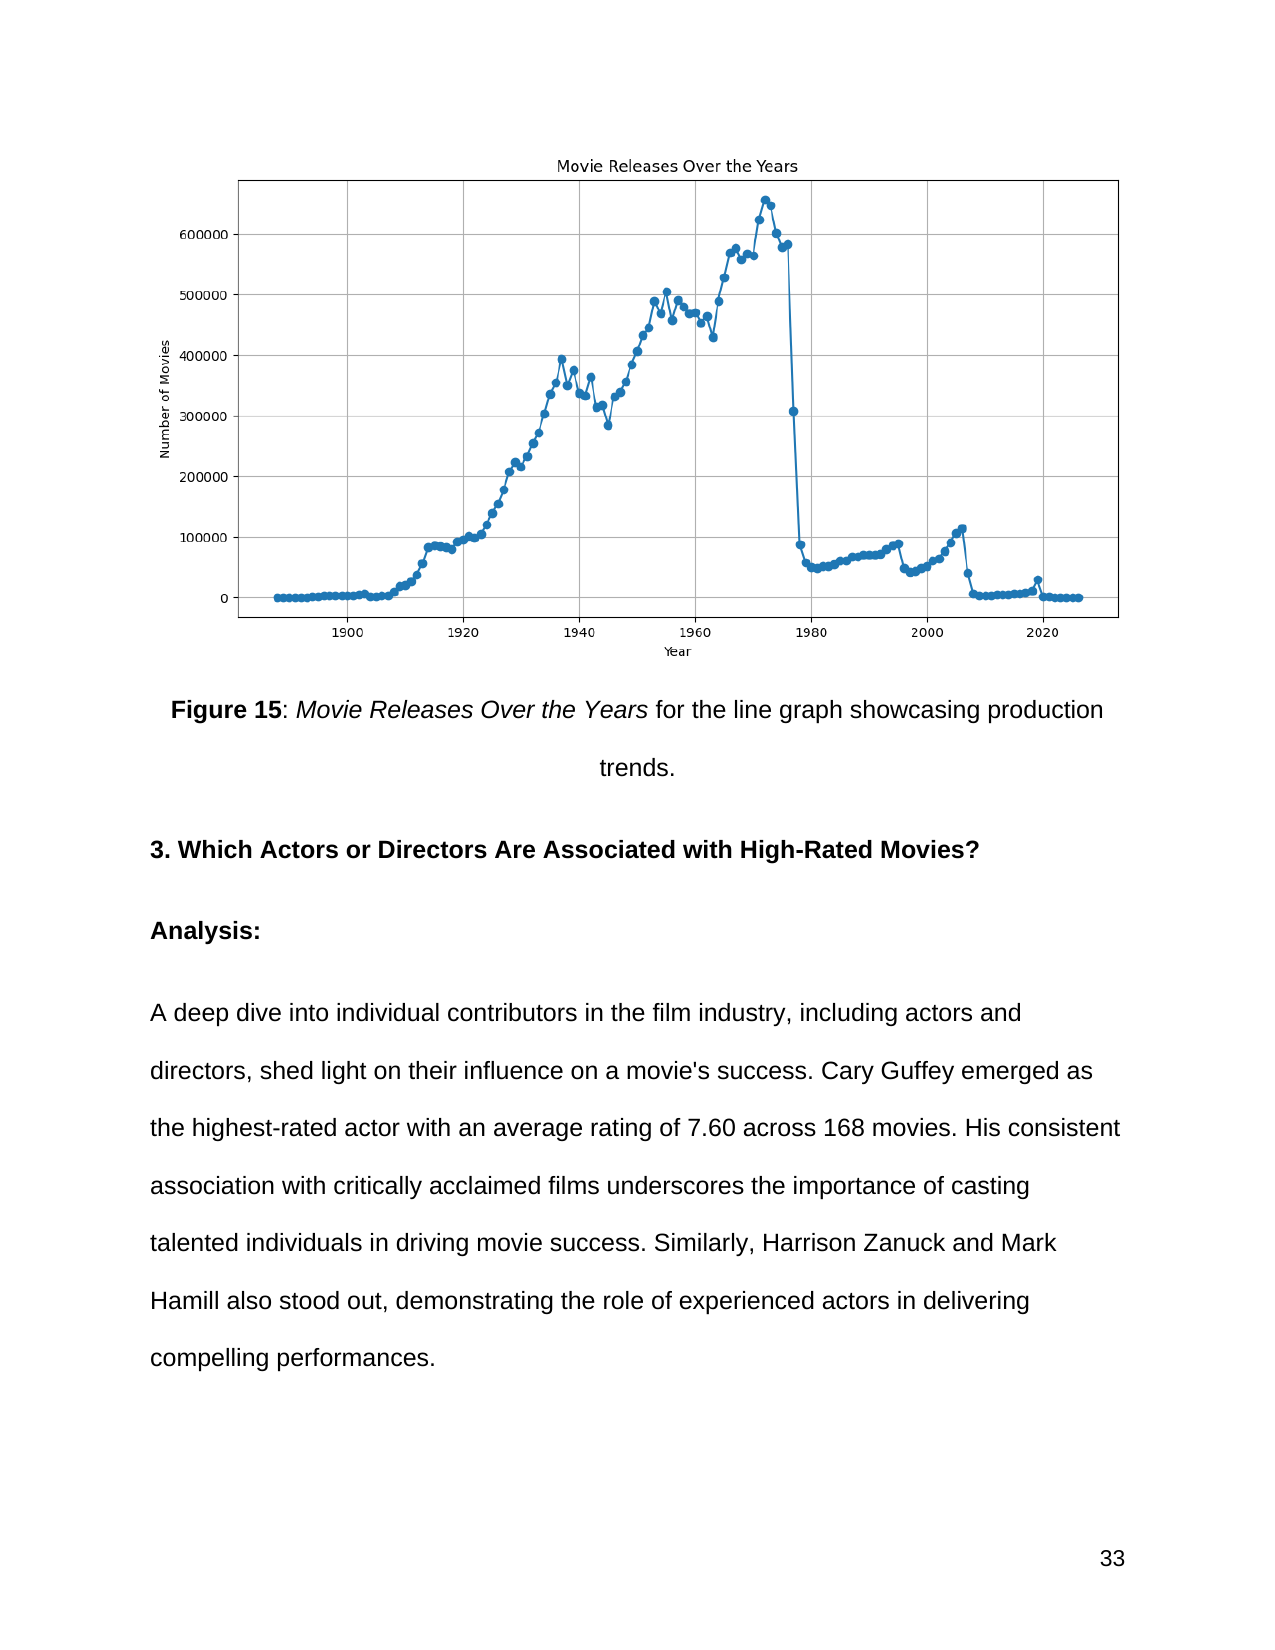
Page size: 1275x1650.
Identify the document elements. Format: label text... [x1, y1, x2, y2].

subtitle Analysis: [150, 916, 1125, 944]
subtitle 3. Which Actors or Directors Are Associated with High-Rated Movies? [150, 835, 1125, 864]
picture [150, 150, 1125, 667]
text A deep dive into individual contributors in the film industry, including actors and directors, shed light on their influence on a movie's success. Cary Guffey emerged as the highest-rated actor with an average rating of 7.60 across 168 movies. His consistent association with critically acclaimed films underscores the importance of casting talented individuals in driving movie success. Similarly, Harrison Zanuck and Mark Hamill also stood out, demonstrating the role of experienced actors in delivering compelling performances. [150, 998, 1125, 1372]
text Figure 15: Movie Releases Over the Years for the line graph showcasing production trends. [150, 667, 1125, 782]
